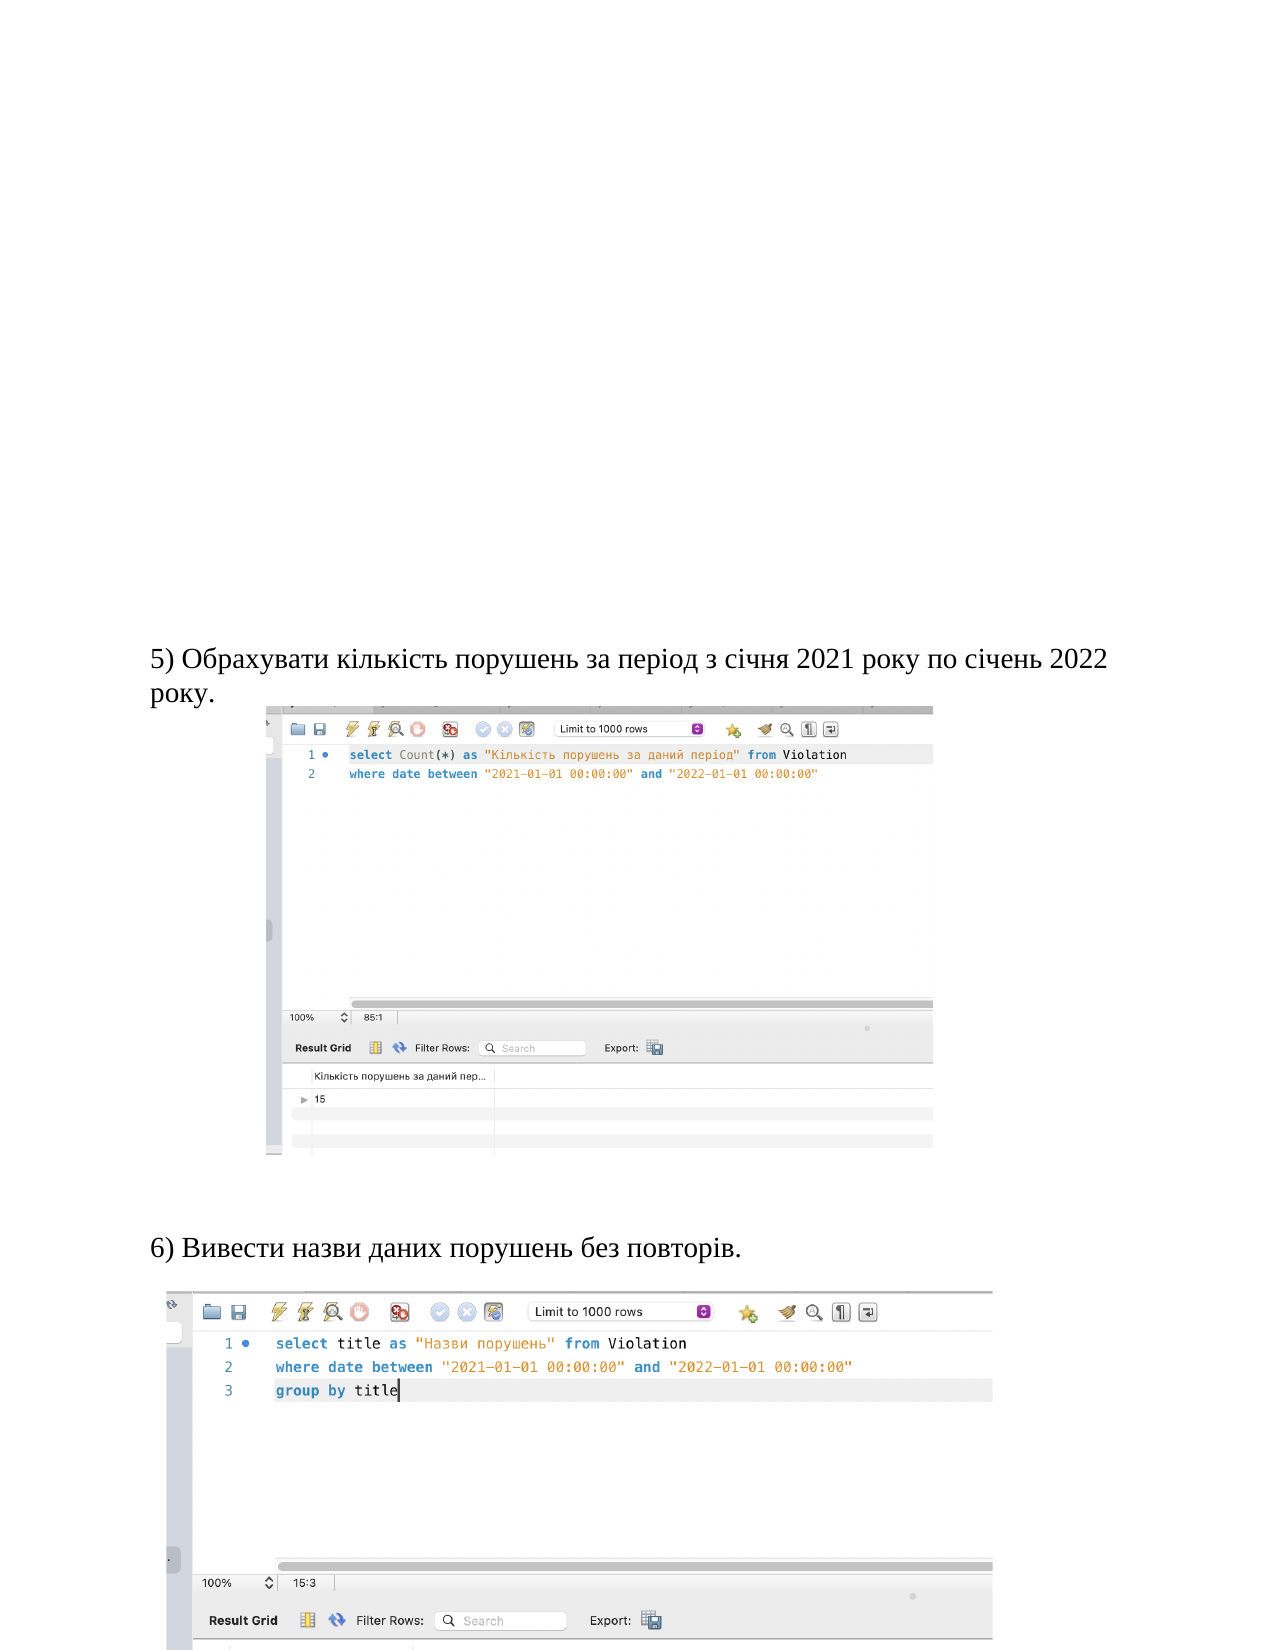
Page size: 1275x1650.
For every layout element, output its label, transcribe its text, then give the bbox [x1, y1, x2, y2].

text 5) Обрахувати кількість порушень за період з січня 2021 року по січень 2022 року. [150, 641, 1125, 708]
picture [166, 1291, 993, 1650]
text 6) Вивести назви даних порушень без повторів. [150, 1230, 1125, 1264]
picture [266, 706, 934, 1155]
